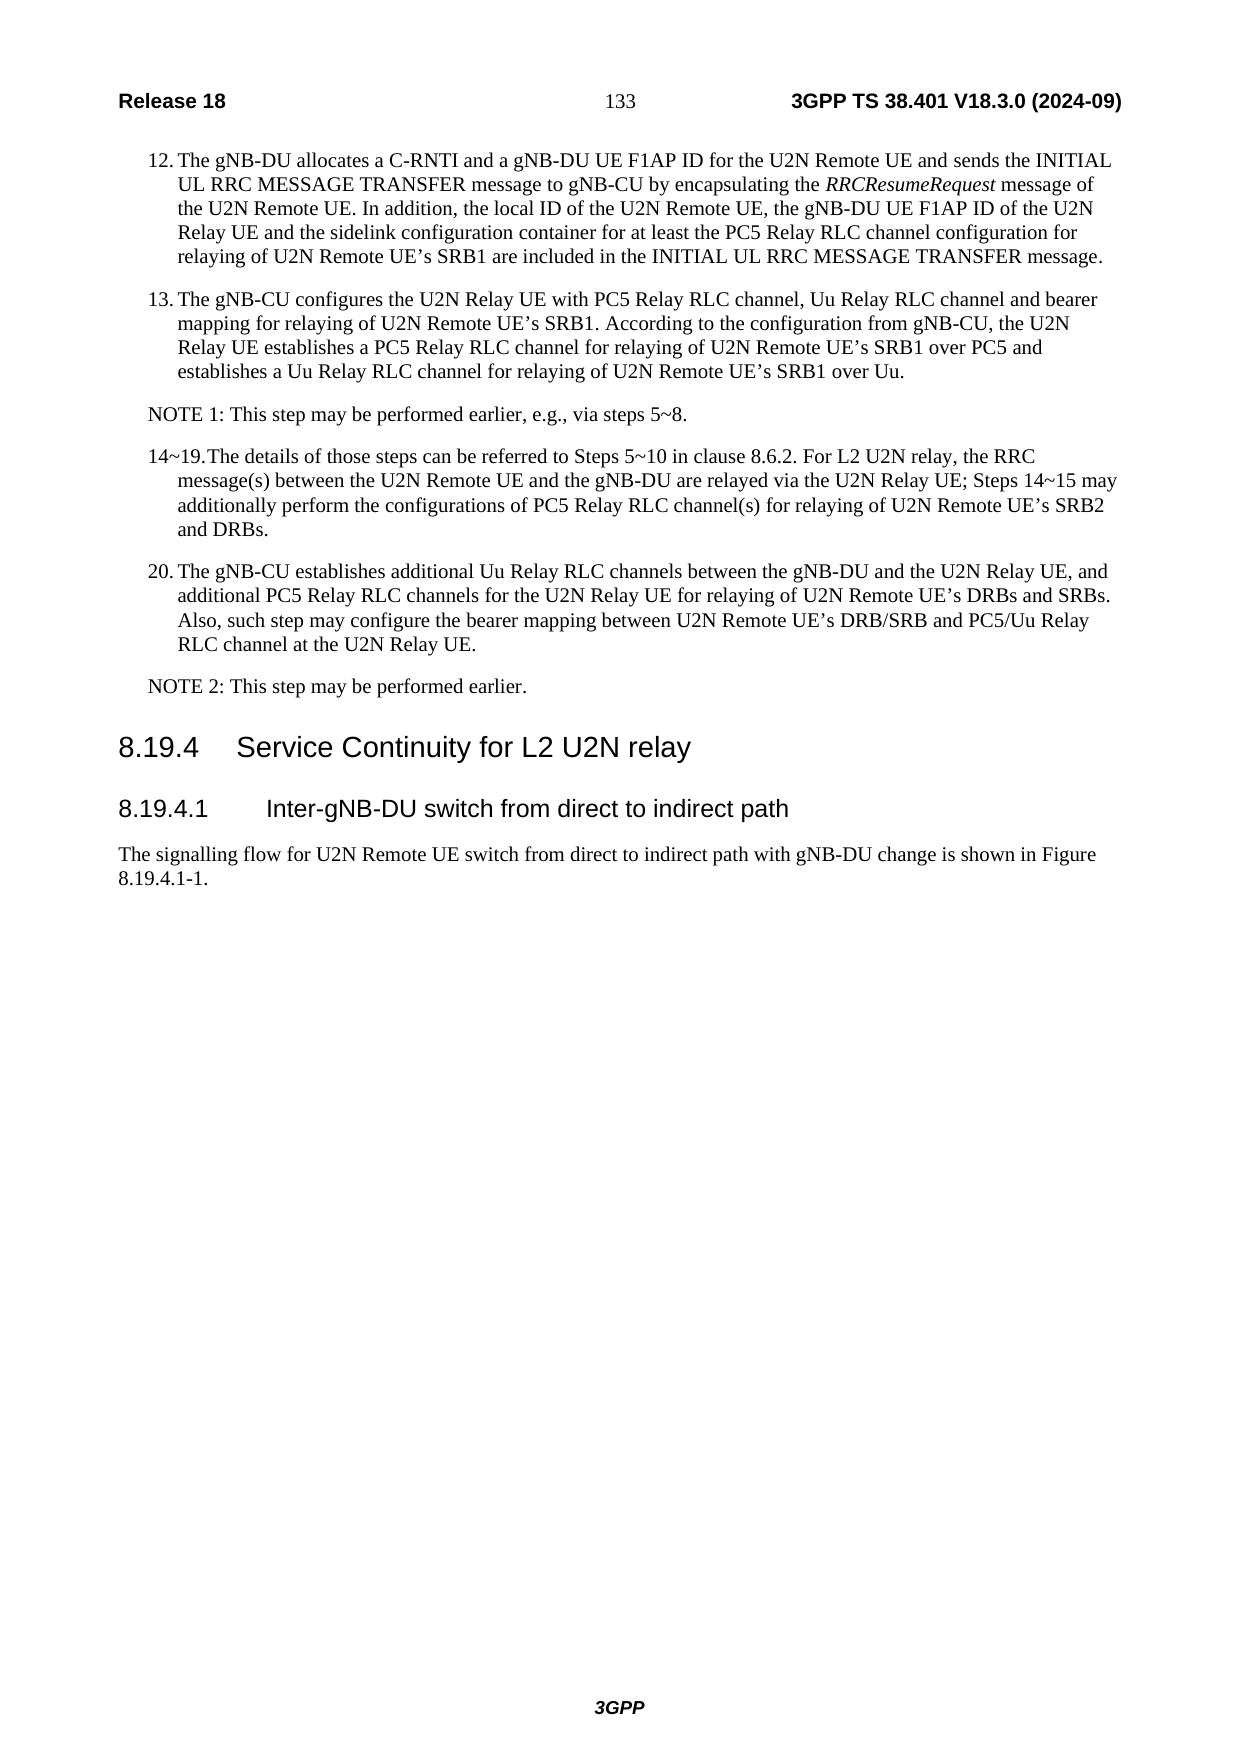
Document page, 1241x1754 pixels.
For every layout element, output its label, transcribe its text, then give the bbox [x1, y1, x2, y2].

subtitle 8.19.4 Service Continuity for L2 U2N relay [118, 730, 1122, 763]
text NOTE 2: This step may be performed earlier. [148, 674, 1122, 698]
text The signalling flow for U2N Remote UE switch from direct to indirect path with gNB-DU change is shown in Figure 8.19.4.1-1. [118, 842, 1122, 890]
text 12. The gNB-DU allocates a C-RNTI and a gNB-DU UE F1AP ID for the U2N Remote UE and sends the INITIAL UL RRC MESSAGE TRANSFER message to gNB-CU by encapsulating the RRCResumeRequest message of the U2N Remote UE. In addition, the local ID of the U2N Remote UE, the gNB-DU UE F1AP ID of the U2N Relay UE and the sidelink configuration container for at least the PC5 Relay RLC channel configuration for relaying of U2N Remote UE’s SRB1 are included in the INITIAL UL RRC MESSAGE TRANSFER message. [148, 147, 1122, 268]
text 14~19. The details of those steps can be referred to Steps 5~10 in clause 8.6.2. For L2 U2N relay, the RRC message(s) between the U2N Remote UE and the gNB-DU are relayed via the U2N Relay UE; Steps 14~15 may additionally perform the configurations of PC5 Relay RLC channel(s) for relaying of U2N Remote UE’s SRB2 and DRBs. [148, 444, 1122, 541]
text 20. The gNB-CU establishes additional Uu Relay RLC channels between the gNB-DU and the U2N Relay UE, and additional PC5 Relay RLC channels for the U2N Relay UE for relaying of U2N Remote UE’s DRBs and SRBs. Also, such step may configure the bearer mapping between U2N Remote UE’s DRB/SRB and PC5/Uu Relay RLC channel at the U2N Relay UE. [148, 559, 1122, 656]
text NOTE 1: This step may be performed earlier, e.g., via steps 5~8. [148, 402, 1122, 426]
subtitle 8.19.4.1 Inter-gNB-DU switch from direct to indirect path [118, 794, 1122, 823]
text 13. The gNB-CU configures the U2N Relay UE with PC5 Relay RLC channel, Uu Relay RLC channel and bearer mapping for relaying of U2N Remote UE’s SRB1. According to the configuration from gNB-CU, the U2N Relay UE establishes a PC5 Relay RLC channel for relaying of U2N Remote UE’s SRB1 over PC5 and establishes a Uu Relay RLC channel for relaying of U2N Remote UE’s SRB1 over Uu. [148, 287, 1122, 383]
